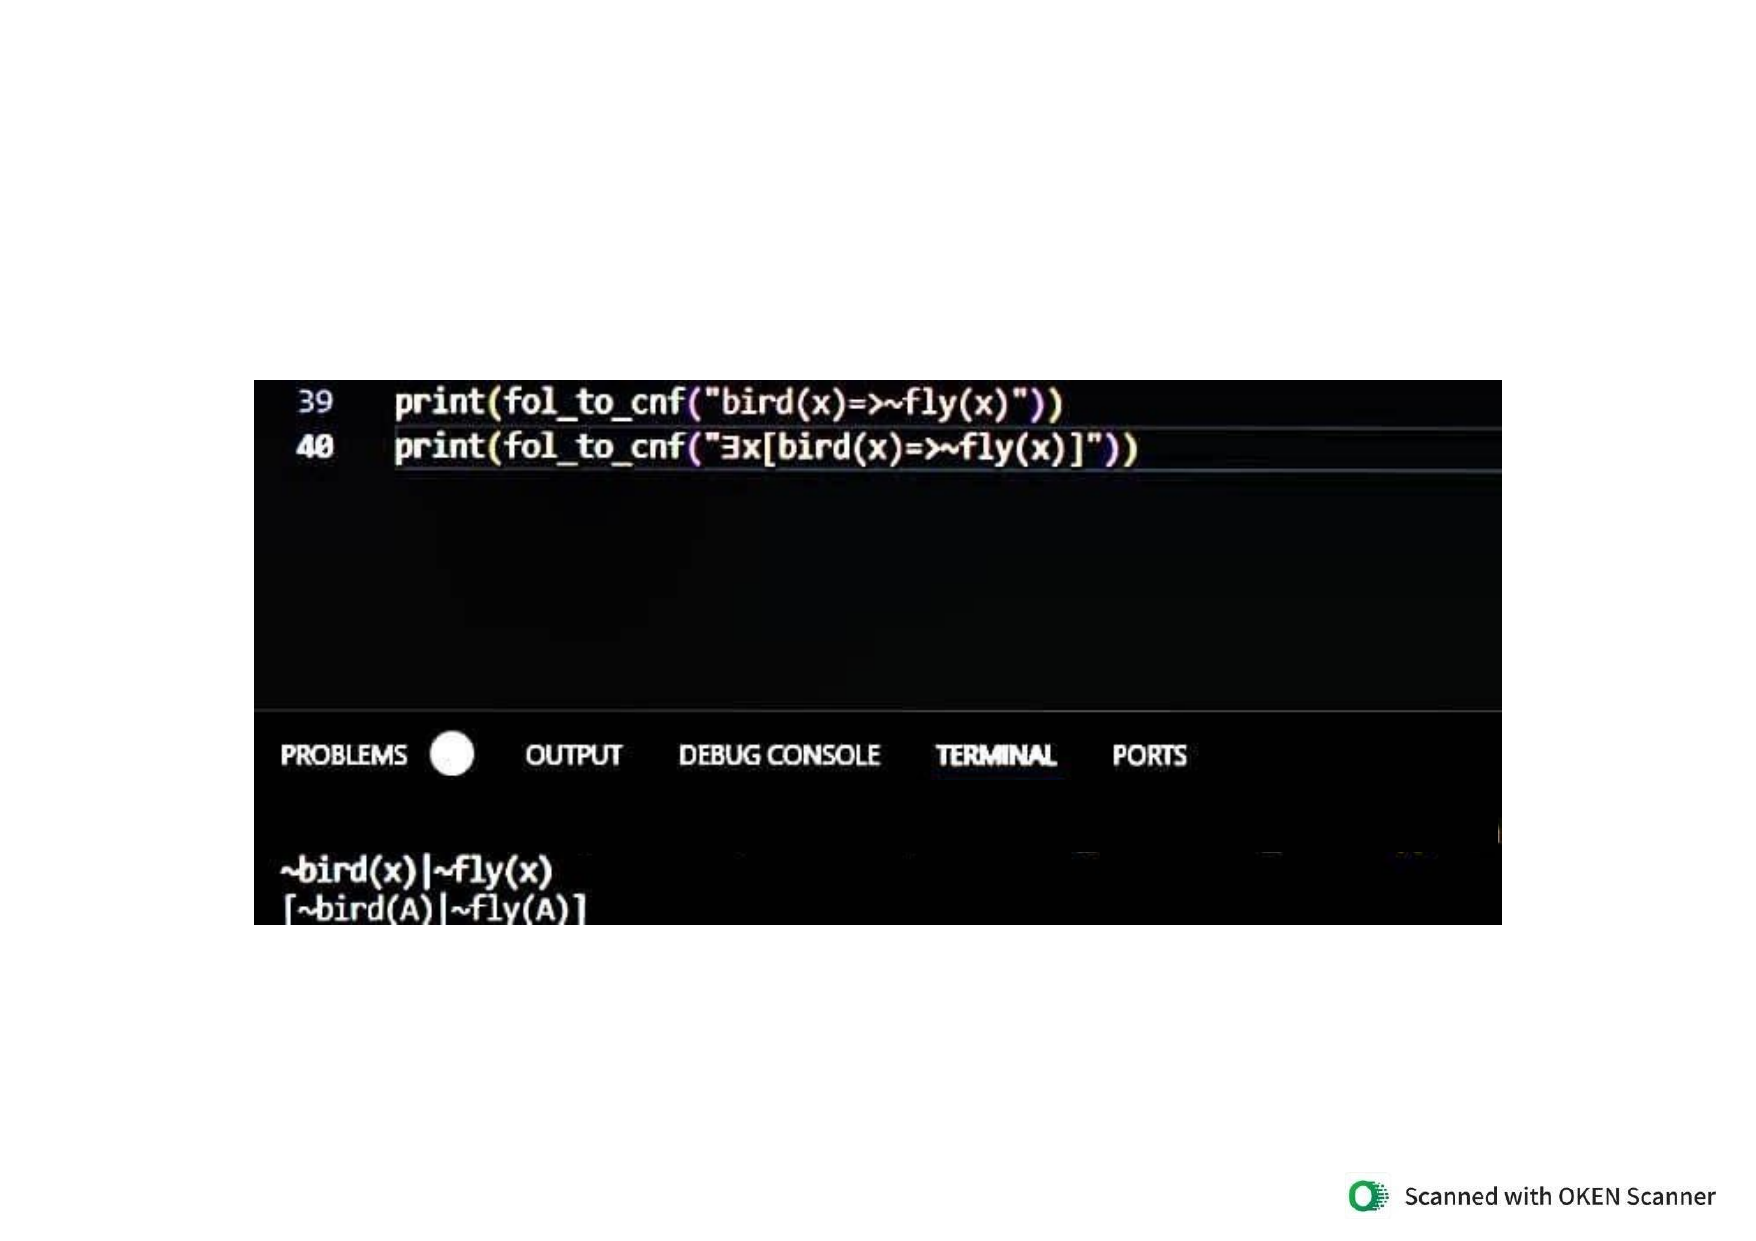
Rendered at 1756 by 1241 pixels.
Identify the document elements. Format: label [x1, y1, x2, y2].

picture [1344, 1172, 1717, 1219]
picture [254, 380, 1502, 925]
